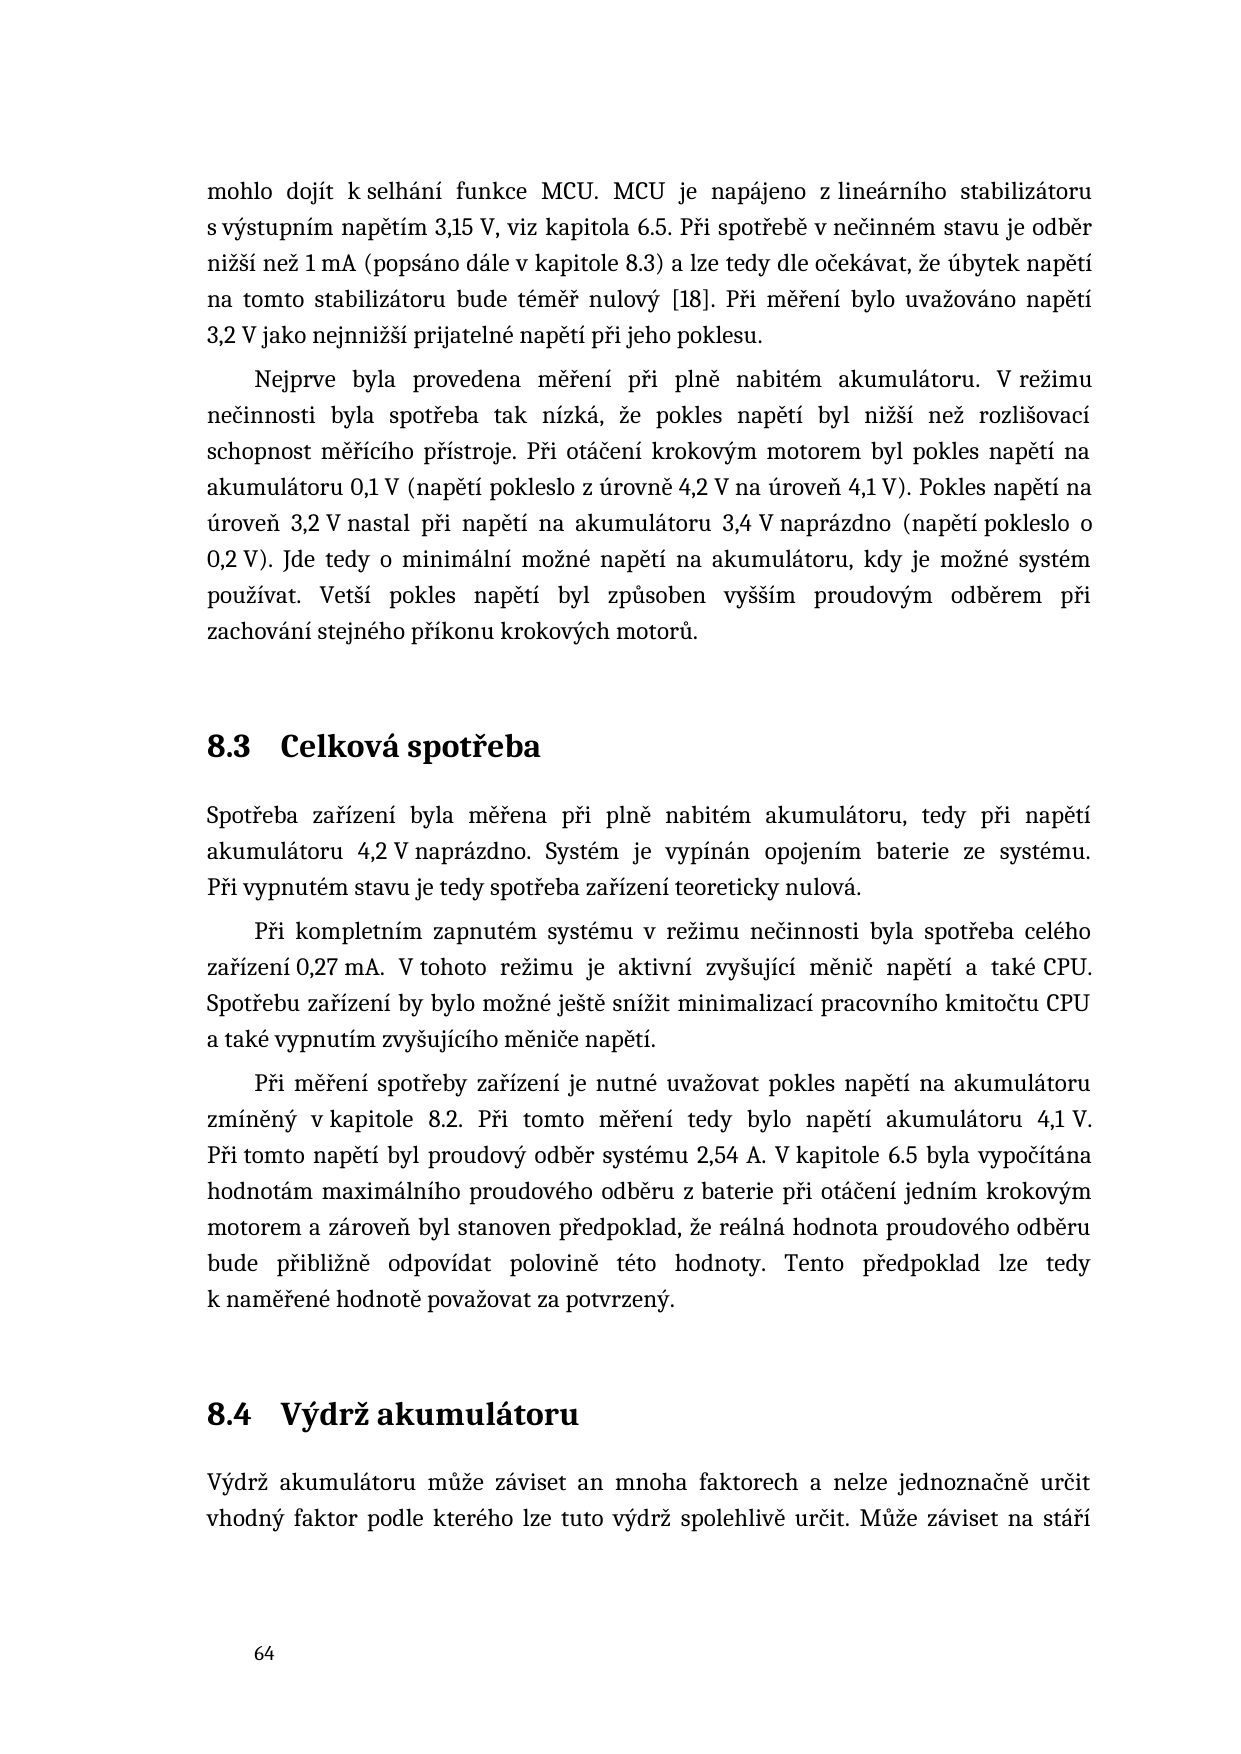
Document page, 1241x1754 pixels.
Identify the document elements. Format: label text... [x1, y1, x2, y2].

text Spotřeba zařízení byla měřena při plně nabitém akumulátoru, tedy při napětí akumulátoru 4,2 V naprázdno. Systém je vypínán opojením baterie ze systému. Při vypnutém stavu je tedy spotřeba zařízení teoreticky nulová. [207, 801, 1092, 901]
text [207, 1468, 1092, 1533]
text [207, 177, 1092, 350]
text Při měření spotřeby zařízení je nutné uvažovat pokles napětí na akumulátoru zmíněný v kapitole 8.2. Při tomto měření tedy bylo napětí akumulátoru 4,1 V. Při tomto napětí byl proudový odběr systému 2,54 A. V kapitole 6.5 byla vypočítána hodnotám maximálního proudového odběru z baterie při otáčení jedním krokovým motorem a zároveň byl stanoven předpoklad, že reálná hodnota proudového odběru bude přibližně odpovídat polovině této hodnoty. Tento předpoklad lze tedy k naměřené hodnotě považovat za potvrzený. [207, 1069, 1092, 1313]
text Nejprve byla provedena měření při plně nabitém akumulátoru. V režimu nečinnosti byla spotřeba tak nízká, že pokles napětí byl nižší než rozlišovací schopnost měřícího přístroje. Při otáčení krokovým motorem byl pokles napětí na akumulátoru 0,1 V (napětí pokleslo z úrovně 4,2 V na úroveň 4,1 V). Pokles napětí na úroveň 3,2 V nastal při napětí na akumulátoru 3,4 V naprázdno (napětí pokleslo o 0,2 V). Jde tedy o minimální možné napětí na akumulátoru, kdy je možné systém používat. Vetší pokles napětí byl způsoben vyšším proudovým odběrem při zachování stejného příkonu krokových motorů. [207, 365, 1092, 646]
subtitle Výdrž akumulátoru [207, 1395, 1092, 1434]
subtitle Celková spotřeba [207, 728, 1092, 766]
text Při kompletním zapnutém systému v režimu nečinnosti byla spotřeba celého zařízení 0,27 mA. V tohoto režimu je aktivní zvyšující měnič napětí a také CPU. Spotřebu zařízení by bylo možné ještě snížit minimalizací pracovního kmitočtu CPU a také vypnutím zvyšujícího měniče napětí. [207, 917, 1092, 1053]
